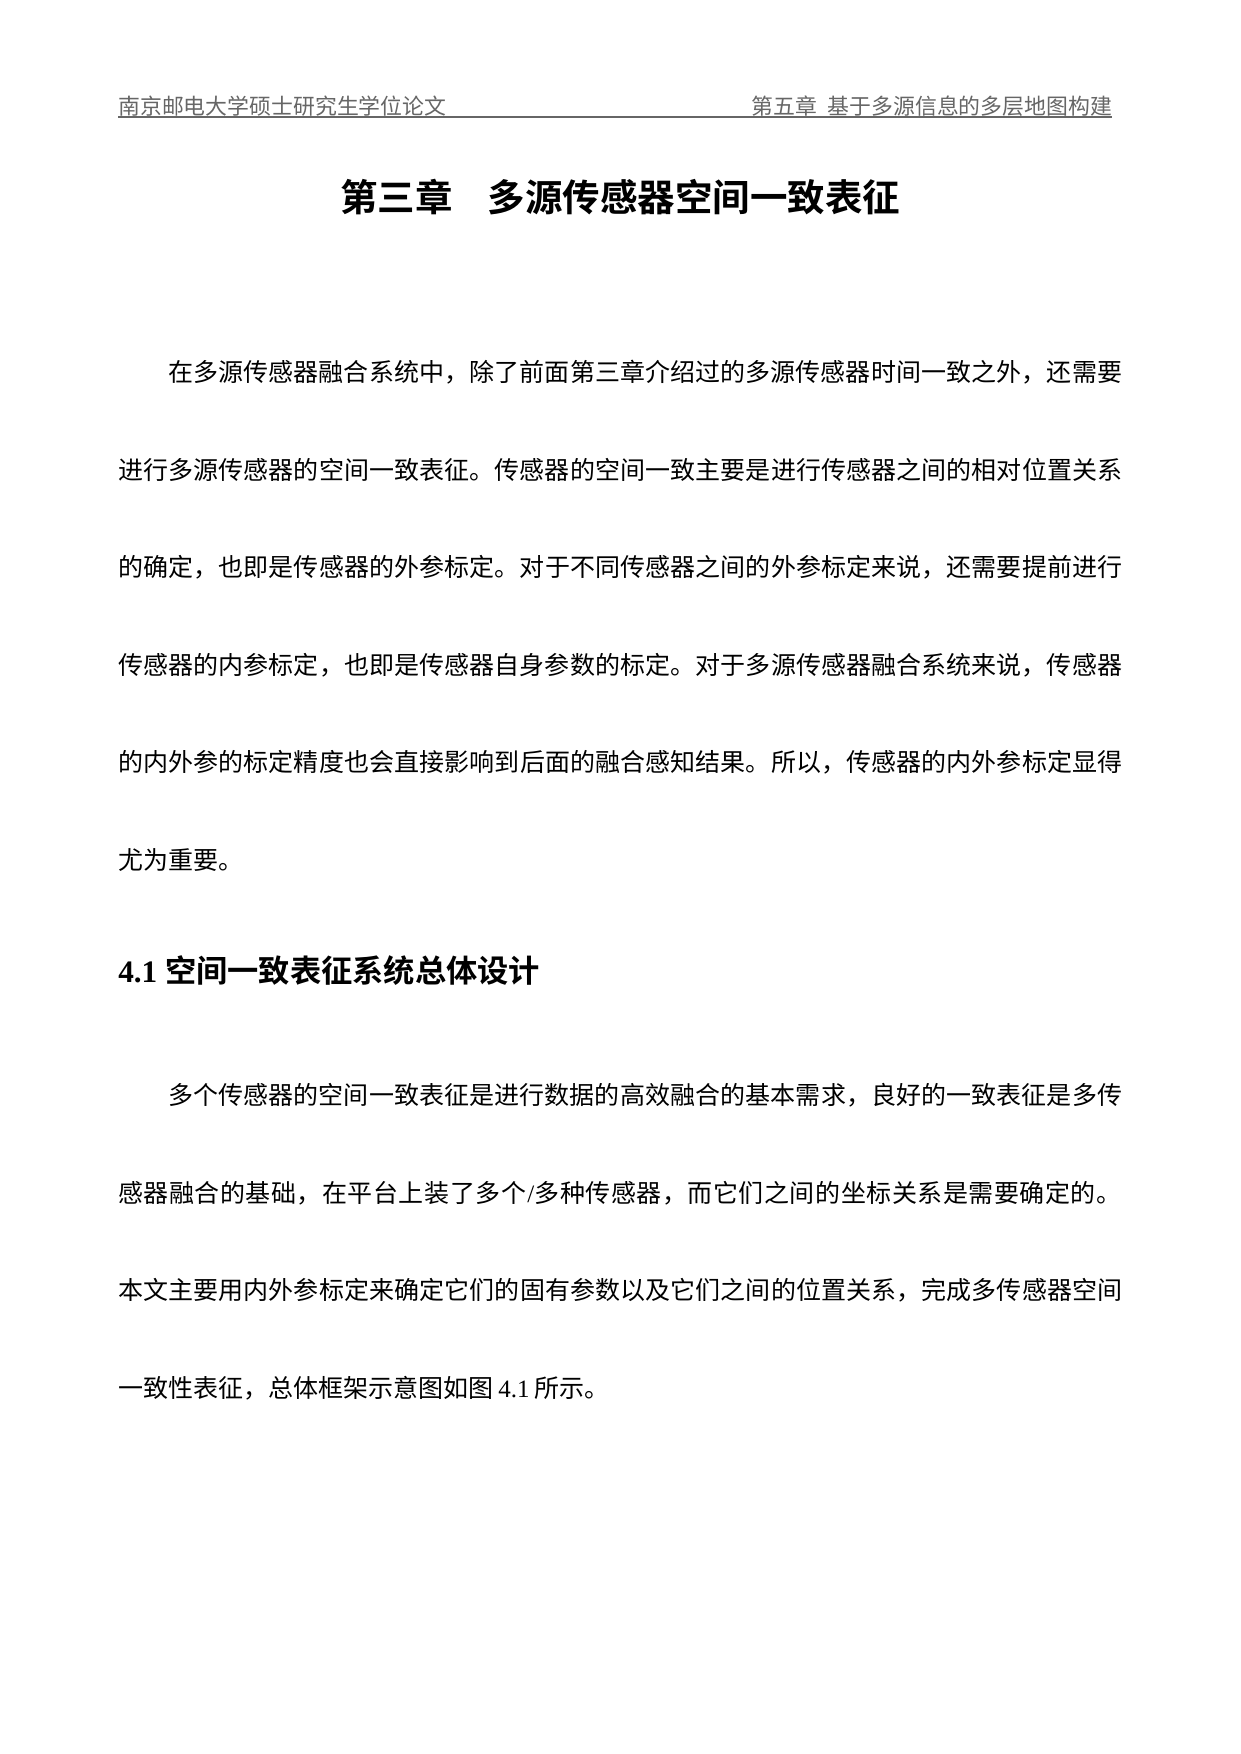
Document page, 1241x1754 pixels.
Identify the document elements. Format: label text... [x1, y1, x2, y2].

text 4.1 空间一致表征系统总体设计 [118, 936, 1122, 1001]
text 在多源传感器融合系统中，除了前面第三章介绍过的多源传感器时间一致之外，还需要进行多源传感器的空间一致表征。传感器的空间一致主要是进行传感器之间的相对位置关系的确定，也即是传感器的外参标定。对于不同传感器之间的外参标定来说，还需要提前进行传感器的内参标定，也即是传感器自身参数的标定。对于多源传感器融合系统来说，传感器的内外参的标定精度也会直接影响到后面的融合感知结果。所以，传感器的内外参标定显得尤为重要。 [118, 338, 1122, 891]
subtitle 多源传感器空间一致表征 [118, 163, 1122, 228]
text 多个传感器的空间一致表征是进行数据的高效融合的基本需求，良好的一致表征是多传感器融合的基础，在平台上装了多个/多种传感器，而它们之间的坐标关系是需要确定的。本文主要用内外参标定来确定它们的固有参数以及它们之间的位置关系，完成多传感器空间一致性表征，总体框架示意图如图4.1所示。 [118, 1061, 1122, 1419]
